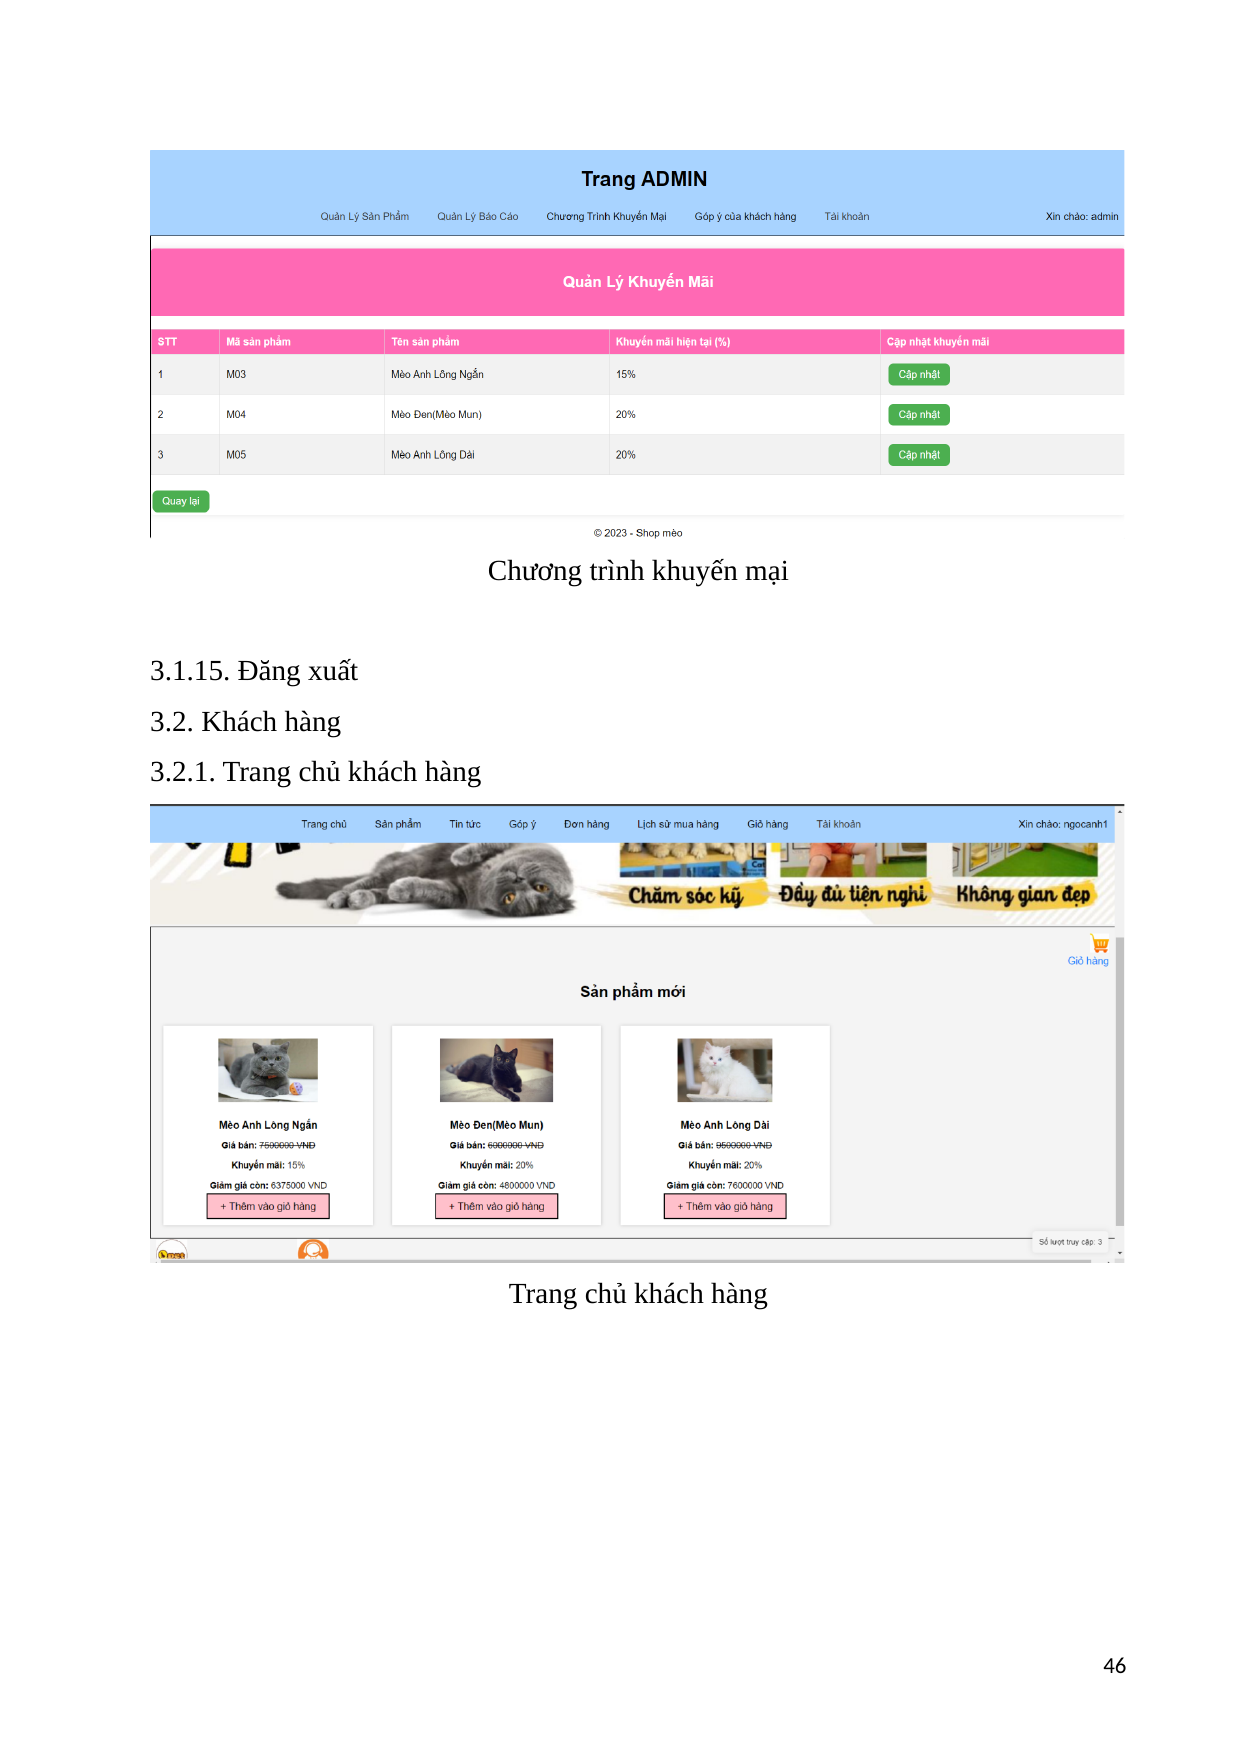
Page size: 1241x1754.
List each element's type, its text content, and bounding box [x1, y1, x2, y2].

picture [150, 150, 1125, 539]
text Trang chủ khách hàng [150, 1276, 1126, 1310]
text Chương trình khuyến mại [150, 553, 1126, 586]
text 3.1.15. Đăng xuất 3.2. Khách hàng 3.2.1. Trang chủ khách hàng [150, 603, 1126, 787]
picture [150, 804, 1125, 1263]
